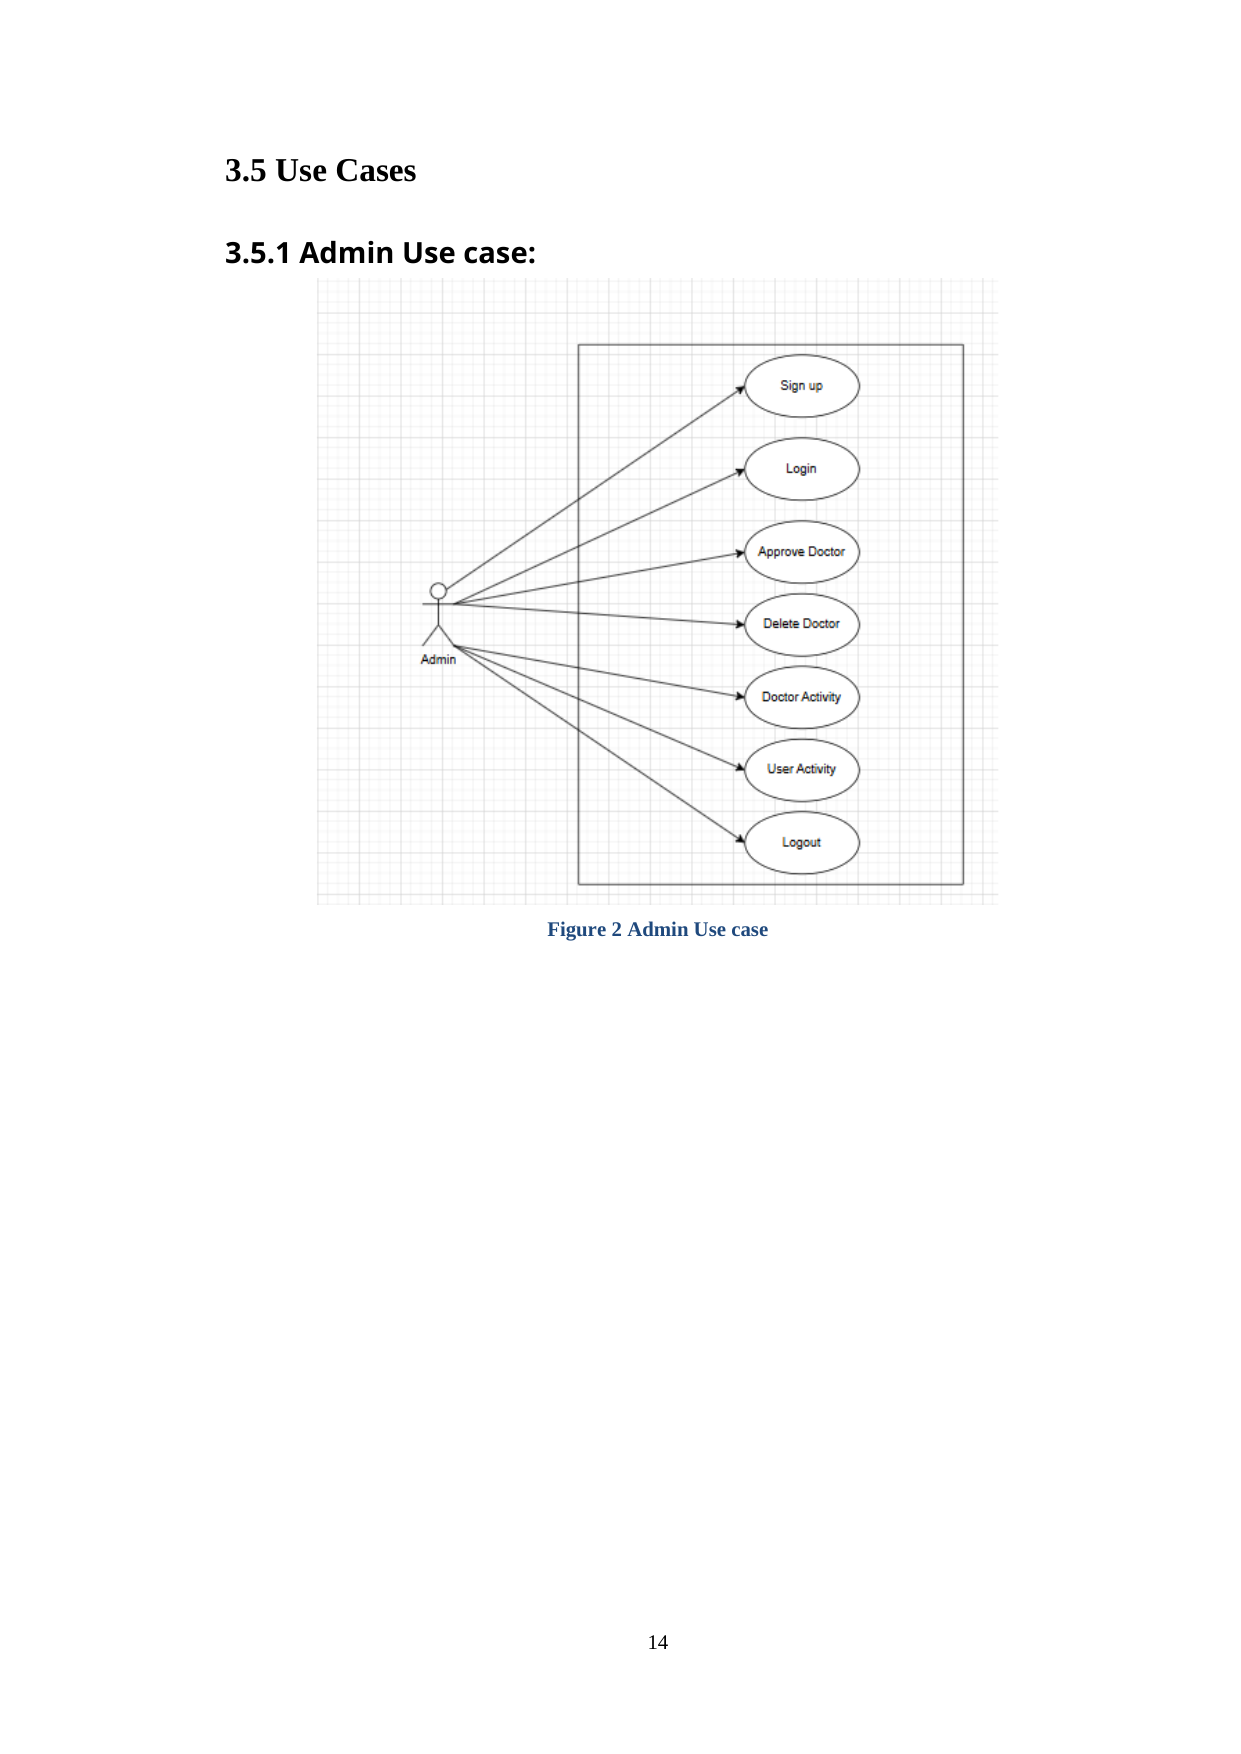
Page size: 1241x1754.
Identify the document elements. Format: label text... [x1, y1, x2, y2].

picture [316, 278, 999, 905]
text Figure 2 Admin Use case [225, 917, 1090, 941]
subtitle 3.5 Use Cases [225, 150, 1090, 188]
subtitle 3.5.1 Admin Use case: [225, 232, 1090, 272]
